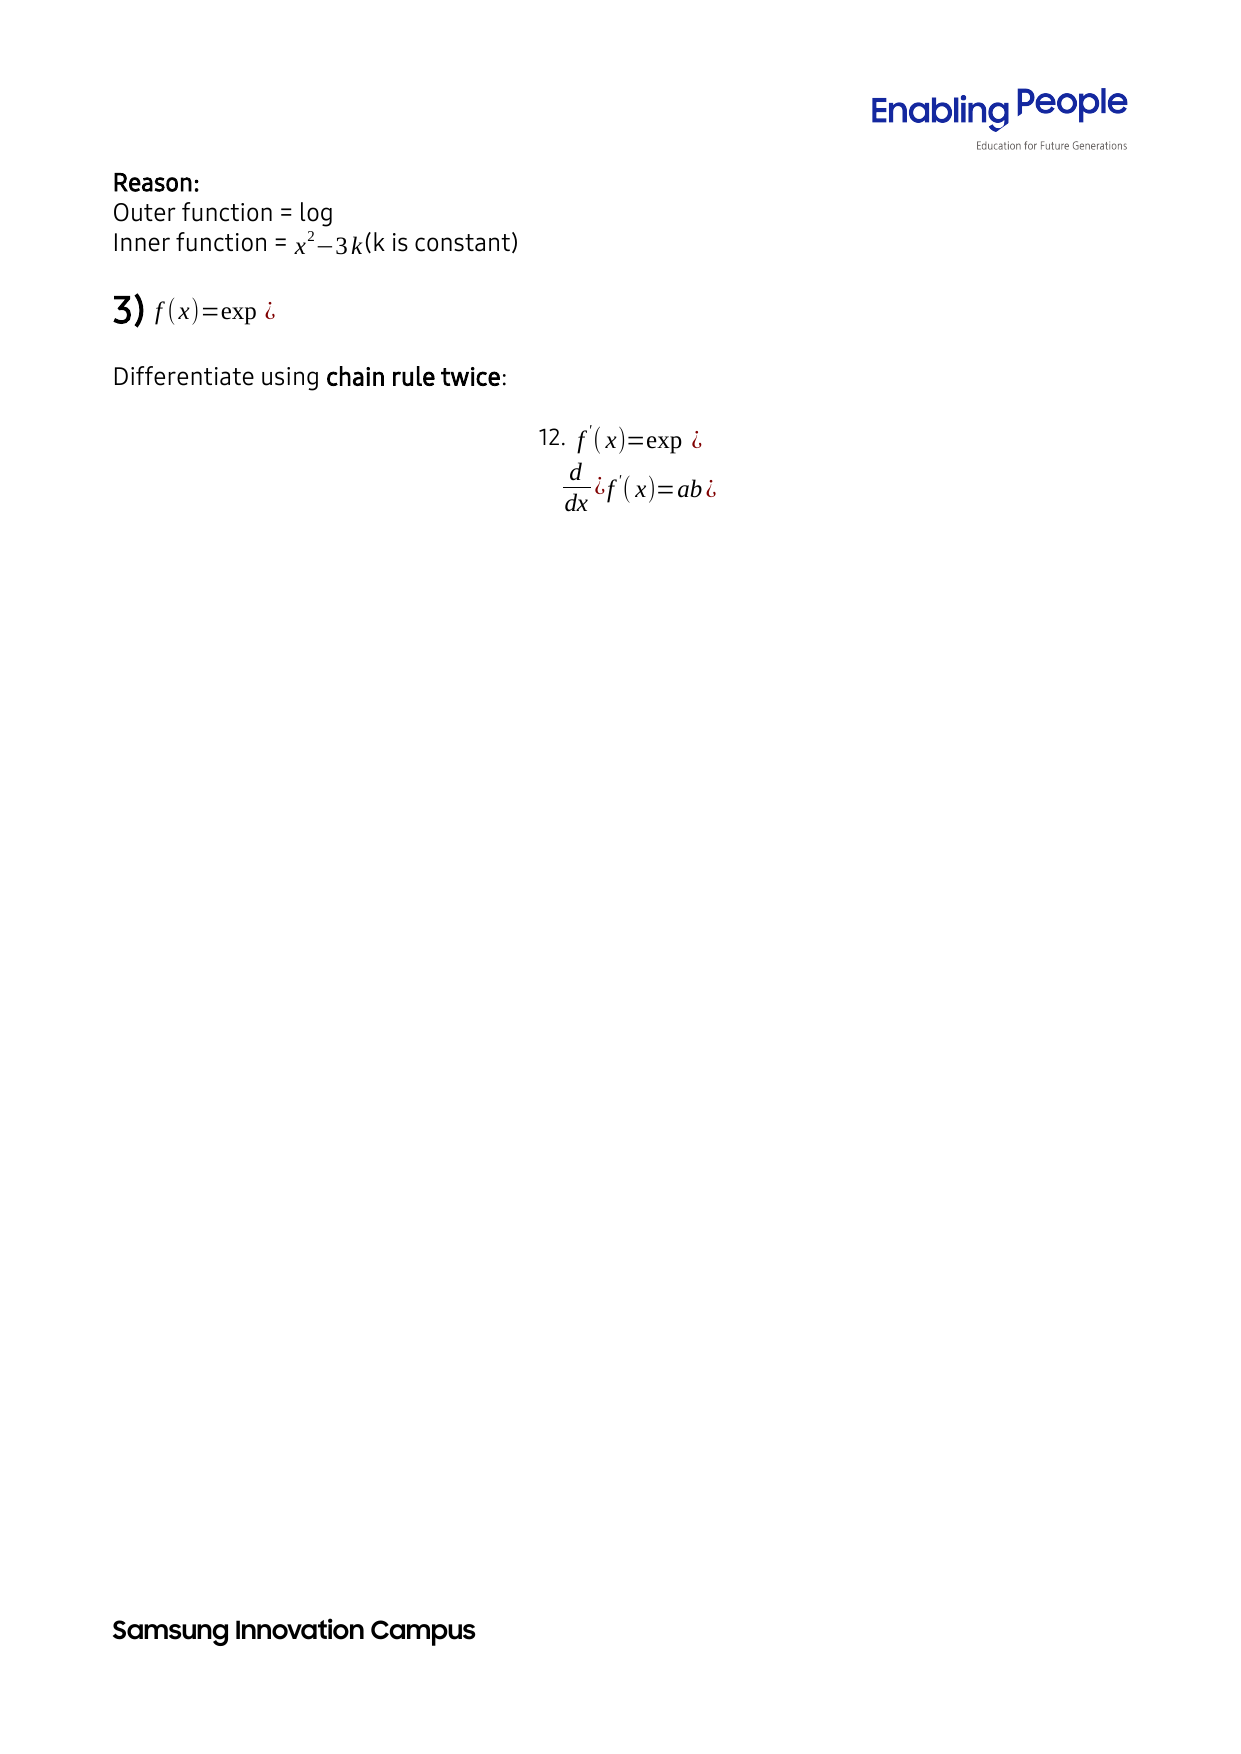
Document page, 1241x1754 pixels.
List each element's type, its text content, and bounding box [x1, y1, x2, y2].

picture [872, 88, 1128, 150]
text Reason: Outer function = log Inner function = (k is constant) [112, 168, 1128, 259]
text 3) [112, 288, 1128, 333]
text Differentiate using chain rule twice: [112, 362, 1128, 392]
